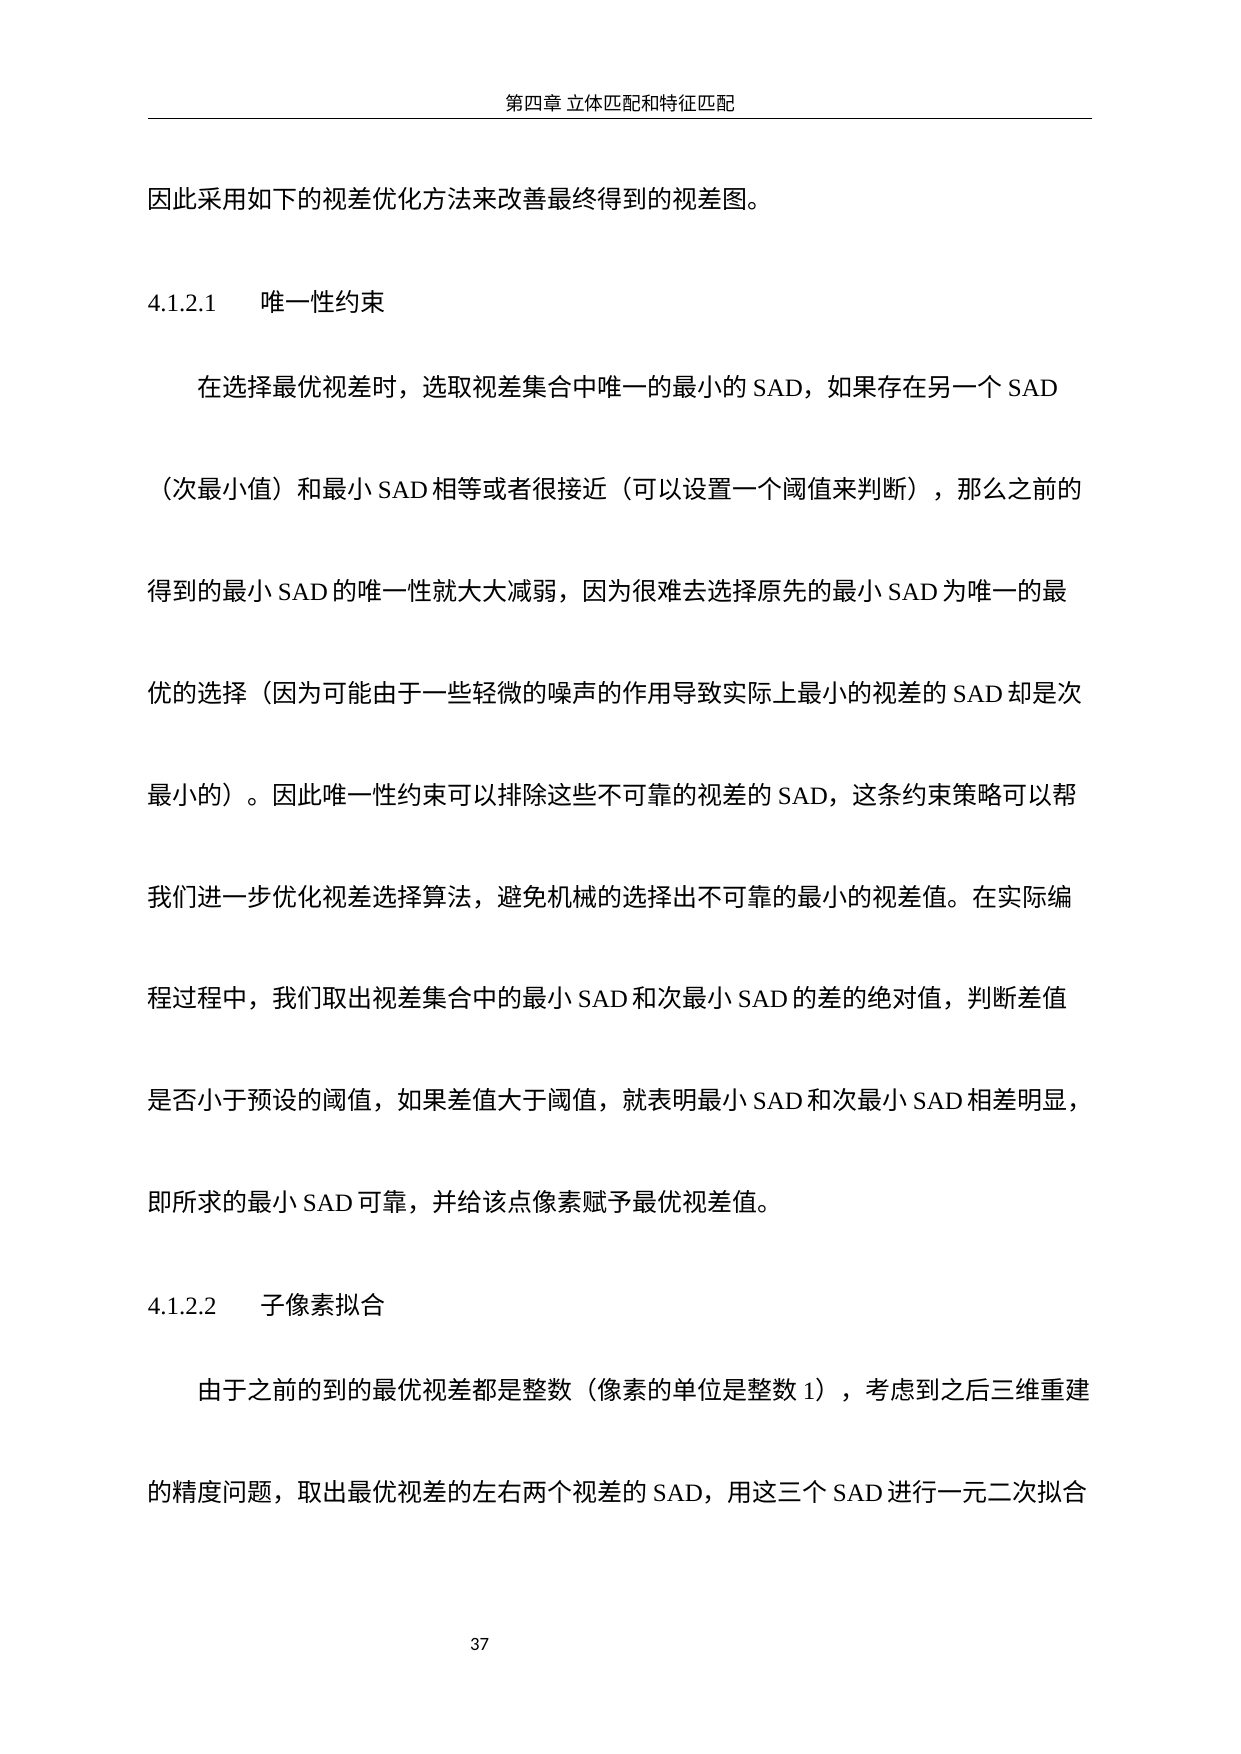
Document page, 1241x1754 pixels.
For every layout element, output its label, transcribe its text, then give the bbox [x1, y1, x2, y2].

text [148, 164, 1092, 232]
text 在选择最优视差时，选取视差集合中唯一的最小的SAD，如果存在另一个SAD（次最小值）和最小SAD相等或者很接近（可以设置一个阈值来判断），那么之前的得到的最小SAD的唯一性就大大减弱，因为很难去选择原先的最小SAD为唯一的最优的选择（因为可能由于一些轻微的噪声的作用导致实际上最小的视差的SAD却是次最小的）。因此唯一性约束可以排除这些不可靠的视差的SAD，这条约束策略可以帮我们进一步优化视差选择算法，避免机械的选择出不可靠的最小的视差值。在实际编程过程中，我们取出视差集合中的最小SAD和次最小SAD的差的绝对值，判断差值是否小于预设的阈值，如果差值大于阈值，就表明最小SAD和次最小SAD相差明显，即所求的最小SAD可靠，并给该点像素赋予最优视差值。 [148, 352, 1092, 1235]
subtitle 唯一性约束 [148, 267, 1092, 335]
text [148, 1355, 1092, 1524]
subtitle 子像素拟合 [148, 1270, 1092, 1338]
